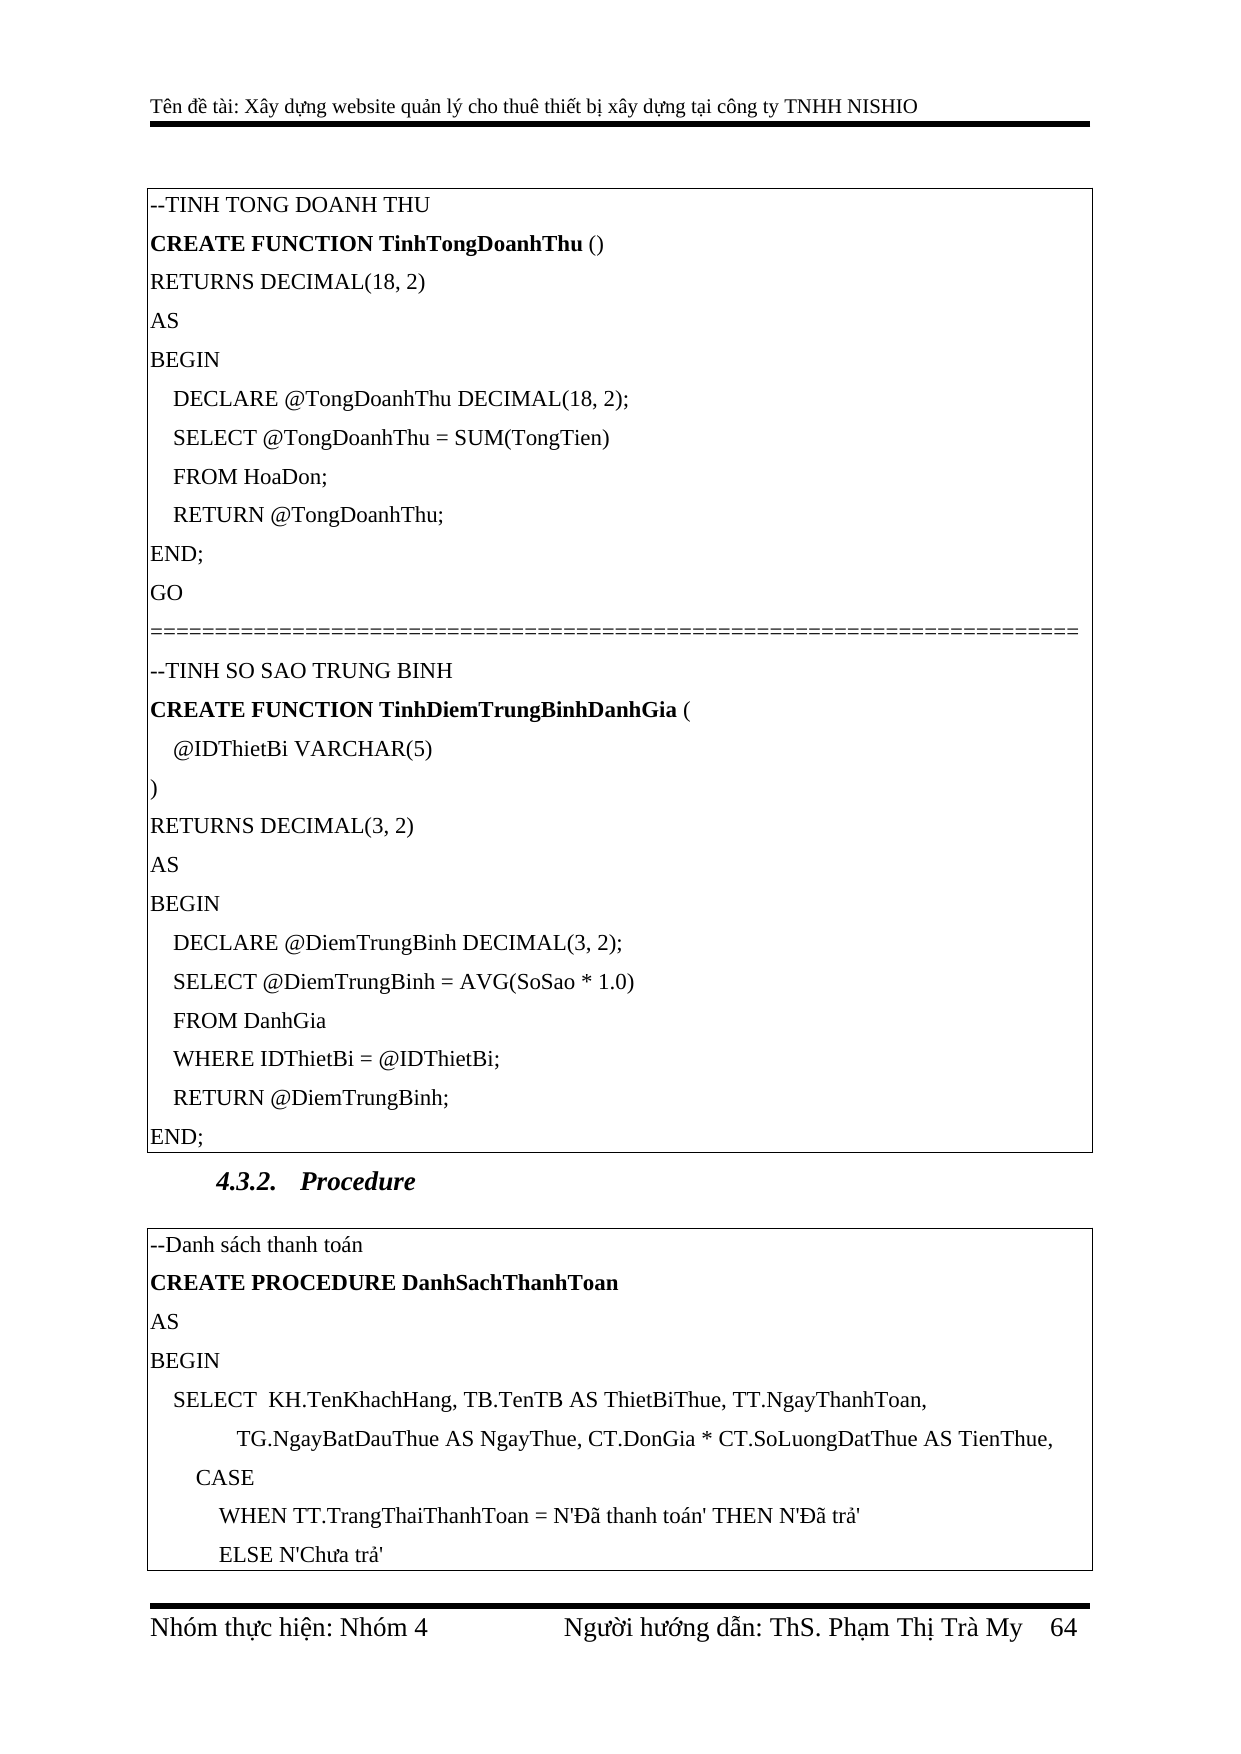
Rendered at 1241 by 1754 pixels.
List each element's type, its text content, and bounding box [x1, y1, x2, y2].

text FROM HoaDon; [148, 459, 1092, 489]
text SELECT @DiemTrungBinh = AVG(SoSao * 1.0) [148, 965, 1092, 994]
text END; [148, 537, 1092, 567]
text CREATE FUNCTION TinhDiemTrungBinhDanhGia ( [148, 693, 1092, 722]
text CREATE FUNCTION TinhTongDoanhThu () [148, 226, 1092, 256]
text FROM DanhGia [148, 1003, 1092, 1033]
text ======================================================================== [148, 615, 1092, 644]
text RETURNS DECIMAL(18, 2) [148, 265, 1092, 295]
text --TINH SO SAO TRUNG BINH [148, 654, 1092, 683]
text CASE [148, 1461, 1092, 1490]
text CREATE PROCEDURE DanhSachThanhToan [148, 1266, 1092, 1296]
text BEGIN [148, 1344, 1092, 1373]
text RETURN @DiemTrungBinh; [148, 1081, 1092, 1111]
text RETURN @TongDoanhThu; [148, 498, 1092, 528]
text WHERE IDThietBi = @IDThietBi; [148, 1042, 1092, 1072]
text BEGIN [148, 887, 1092, 916]
text SELECT KH.TenKhachHang, TB.TenTB AS ThietBiThue, TT.NgayThanhToan, [148, 1383, 1092, 1412]
text AS [148, 304, 1092, 334]
text --Danh sách thanh toán [148, 1229, 1092, 1257]
text GO [148, 576, 1092, 606]
text ELSE N'Chưa trả' [148, 1538, 1092, 1570]
text DECLARE @DiemTrungBinh DECIMAL(3, 2); [148, 926, 1092, 955]
text SELECT @TongDoanhThu = SUM(TongTien) [148, 421, 1092, 450]
text ) [148, 770, 1092, 800]
text AS [148, 1305, 1092, 1335]
text RETURNS DECIMAL(3, 2) [148, 809, 1092, 839]
text TG.NgayBatDauThue AS NgayThue, CT.DonGia * CT.SoLuongDatThue AS TienThue, [148, 1422, 1092, 1451]
text DECLARE @TongDoanhThu DECIMAL(18, 2); [148, 382, 1092, 411]
subtitle Procedure [216, 1165, 1090, 1196]
text AS [148, 848, 1092, 878]
text --TINH TONG DOANH THU [148, 189, 1092, 217]
text WHEN TT.TrangThaiThanhToan = N'Đã thanh toán' THEN N'Đã trả' [148, 1499, 1092, 1529]
text @IDThietBi VARCHAR(5) [148, 732, 1092, 761]
text BEGIN [148, 343, 1092, 372]
text END; [148, 1120, 1092, 1152]
